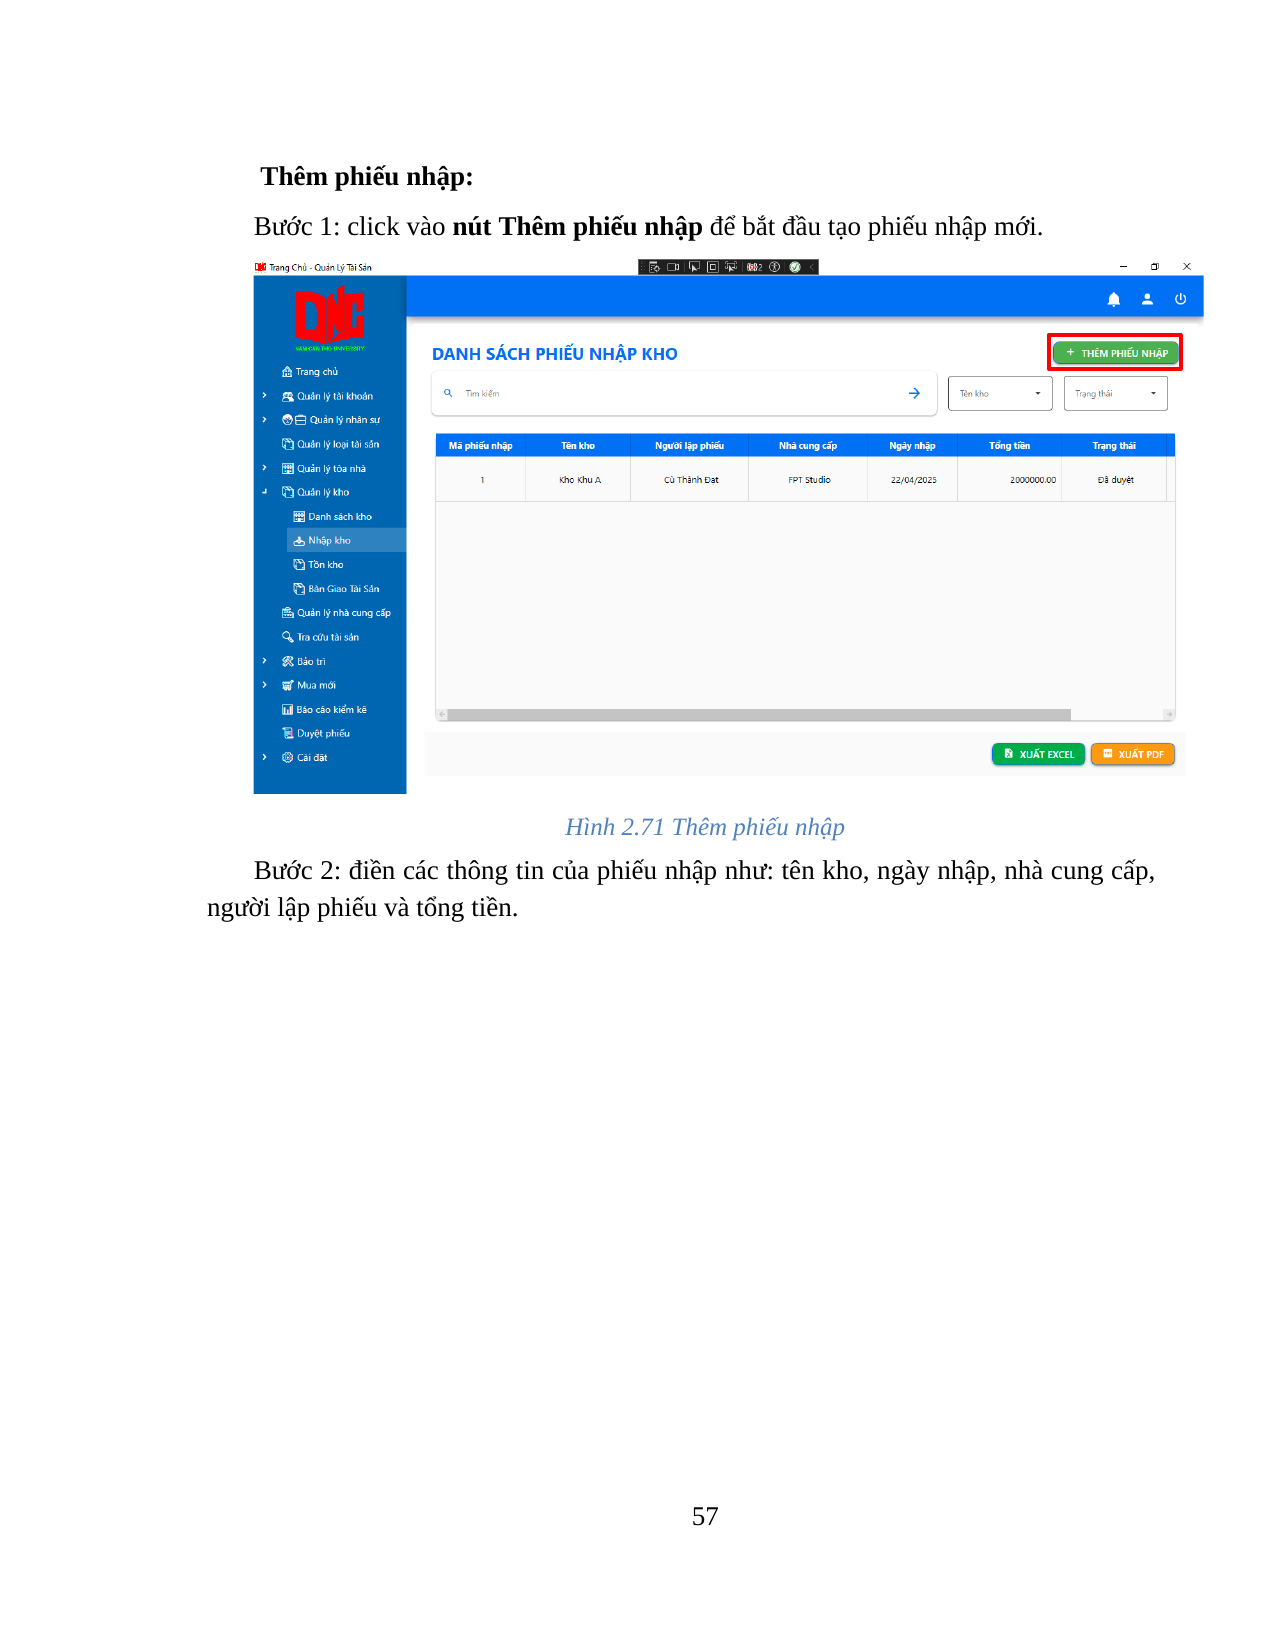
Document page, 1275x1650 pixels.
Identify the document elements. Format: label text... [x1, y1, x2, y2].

text Bước 1: click vào nút Thêm phiếu nhập để bắt đầu tạo phiếu nhập mới. [207, 210, 1157, 241]
text Bước 2: điền các thông tin của phiếu nhập như: tên kho, ngày nhập, nhà cung cấp, người lập phiếu và tổng tiền. [207, 854, 1157, 922]
text Hình 2.71 Thêm phiếu nhập [207, 812, 1157, 841]
picture [253, 259, 1204, 794]
text Thêm phiếu nhập: [207, 160, 1157, 191]
